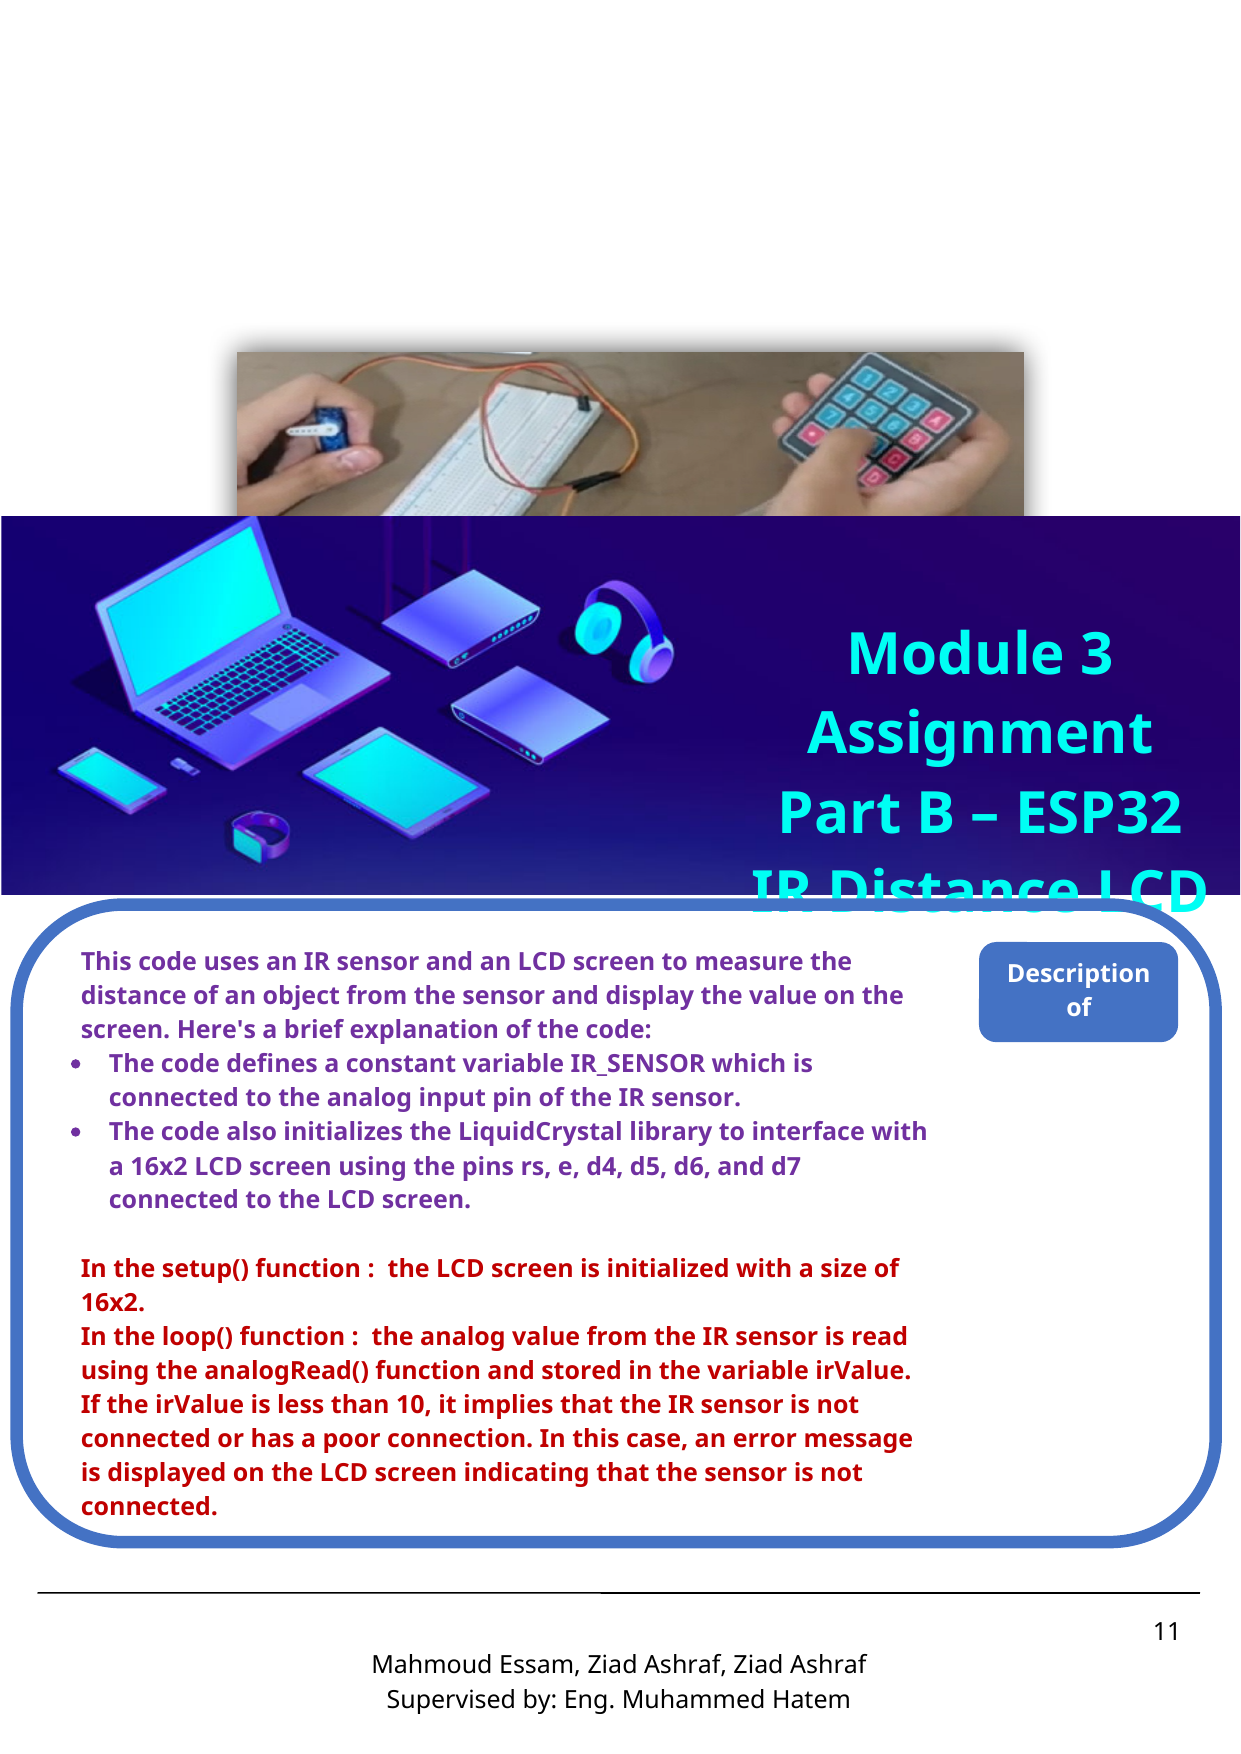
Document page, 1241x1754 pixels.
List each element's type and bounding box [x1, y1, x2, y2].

picture [1058, 886, 1070, 892]
picture [788, 878, 799, 889]
picture [1180, 878, 1197, 895]
picture [1, 352, 1241, 895]
picture [991, 887, 1003, 895]
picture [841, 878, 858, 895]
